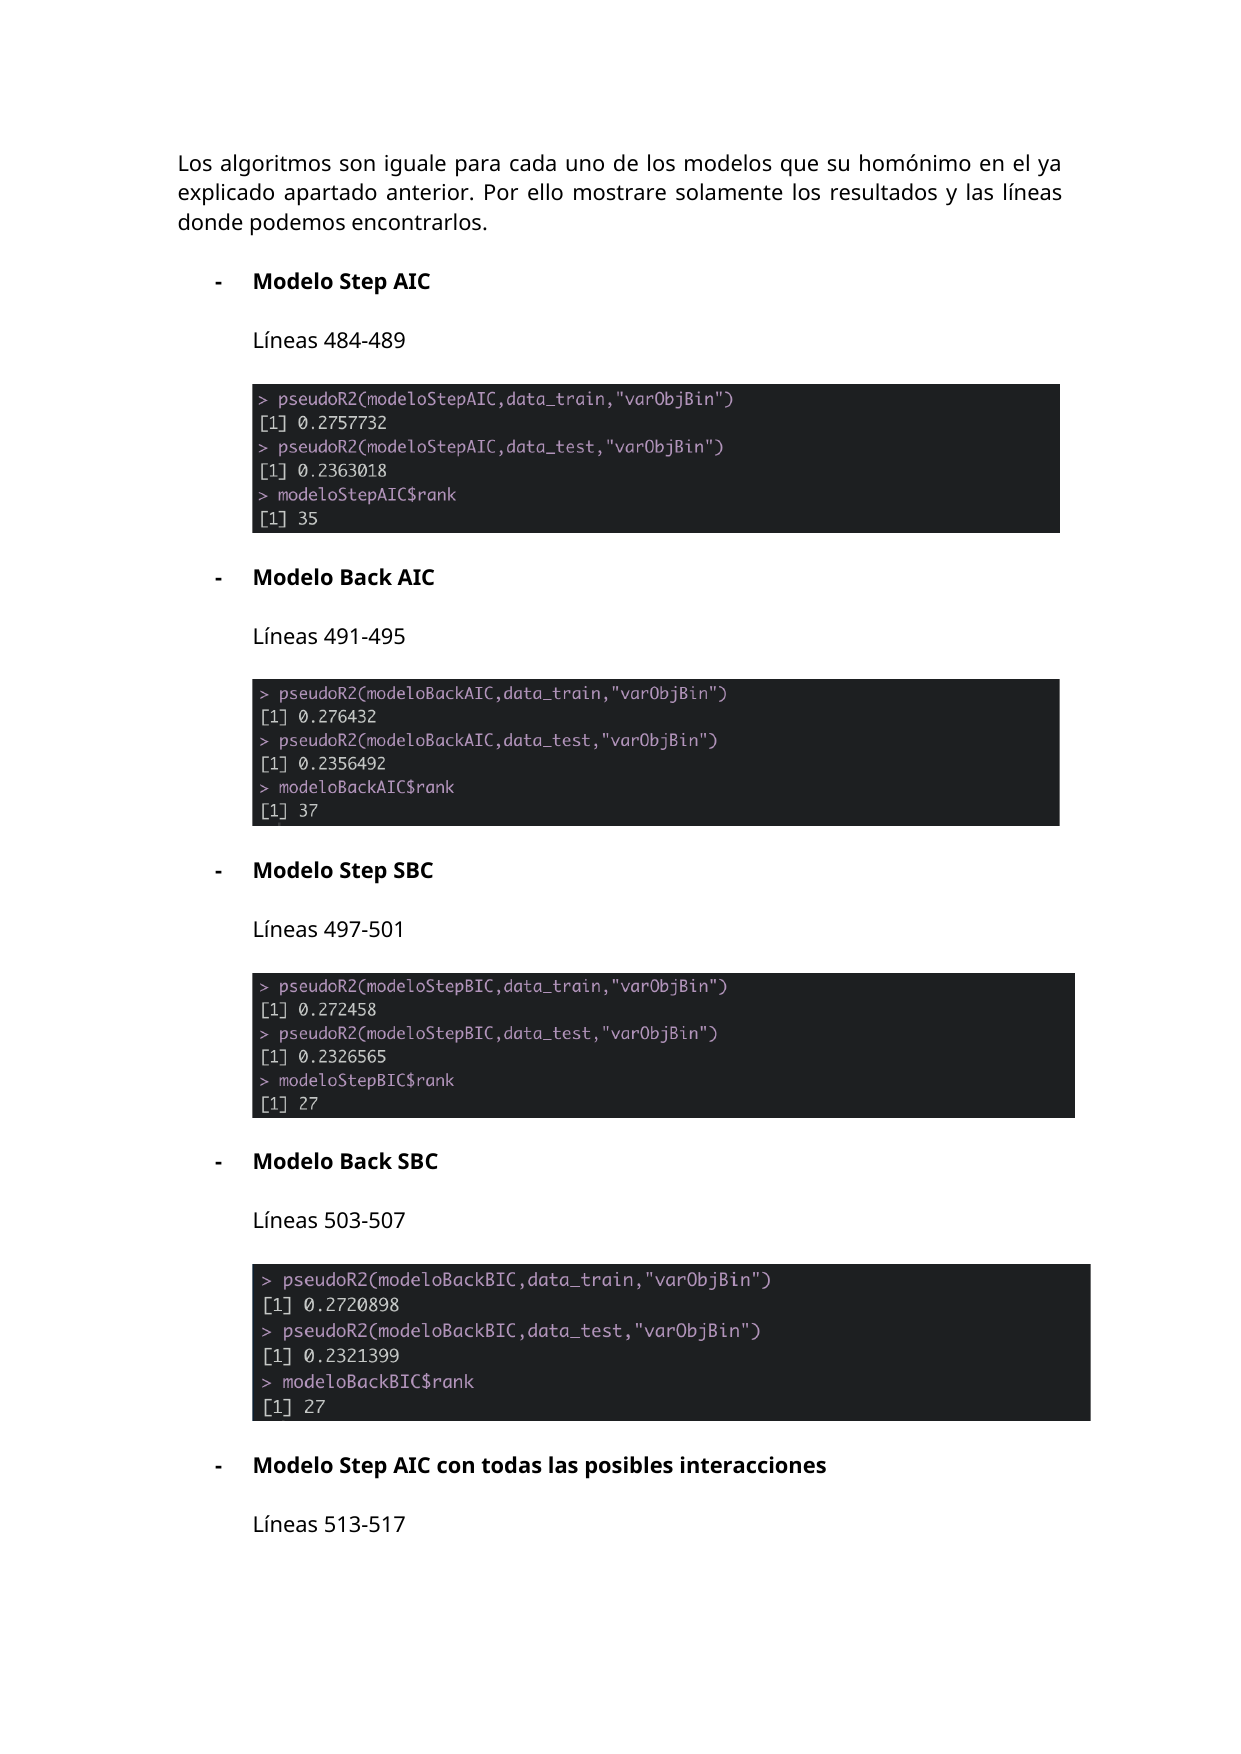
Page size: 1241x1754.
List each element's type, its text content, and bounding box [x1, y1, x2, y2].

picture [252, 1264, 1091, 1421]
text Líneas 484-489 [252, 325, 1063, 355]
text Los algoritmos son iguale para cada uno de los modelos que su homónimo en el ya explicado apartado anterior. Por ello mostrare solamente los resultados y las líneas donde podemos encontrarlos. [177, 148, 1063, 237]
list Modelo Back SBC [215, 1146, 1063, 1176]
text Líneas 497-501 [252, 914, 1063, 944]
text Líneas 491-495 [252, 621, 1063, 651]
text Líneas 503-507 [252, 1205, 1063, 1235]
picture [252, 384, 1060, 533]
text Líneas 513-517 [252, 1509, 1063, 1539]
list Modelo Step AIC con todas las posibles interacciones [215, 1450, 1063, 1480]
list Modelo Step SBC [215, 855, 1063, 885]
picture [252, 973, 1075, 1118]
list Modelo Back AIC [215, 562, 1063, 592]
picture [252, 679, 1060, 826]
list Modelo Step AIC [215, 266, 1063, 296]
